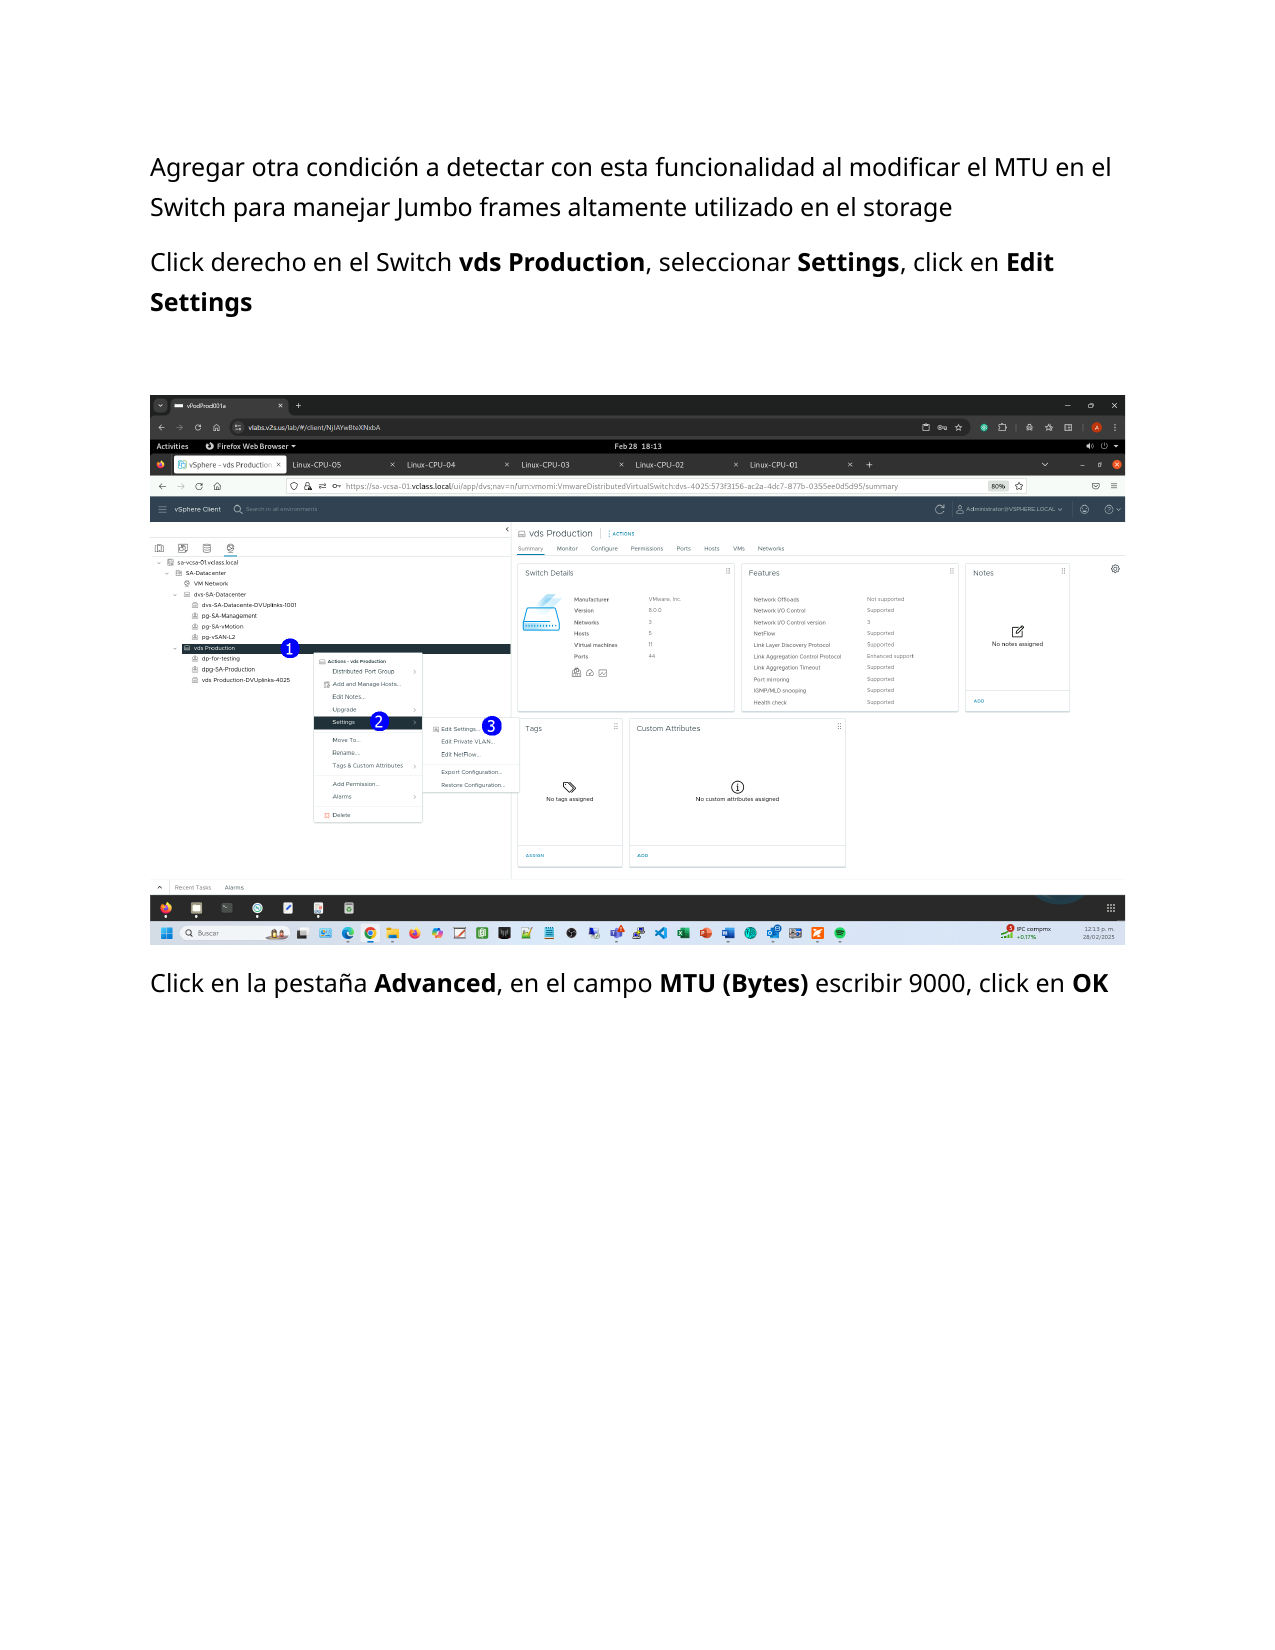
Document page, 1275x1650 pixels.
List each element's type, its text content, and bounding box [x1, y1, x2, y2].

picture [150, 395, 1125, 945]
text Agregar otra condición a detectar con esta funcionalidad al modificar el MTU en el Switch para manejar Jumbo frames altamente utilizado en el storage [150, 150, 1125, 223]
text Click derecho en el Switch vds Production, seleccionar Settings, click en Edit Settings [150, 245, 1125, 318]
text Click en la pestaña Advanced, en el campo MTU (Bytes) escribir 9000, click en OK [150, 966, 1125, 1000]
